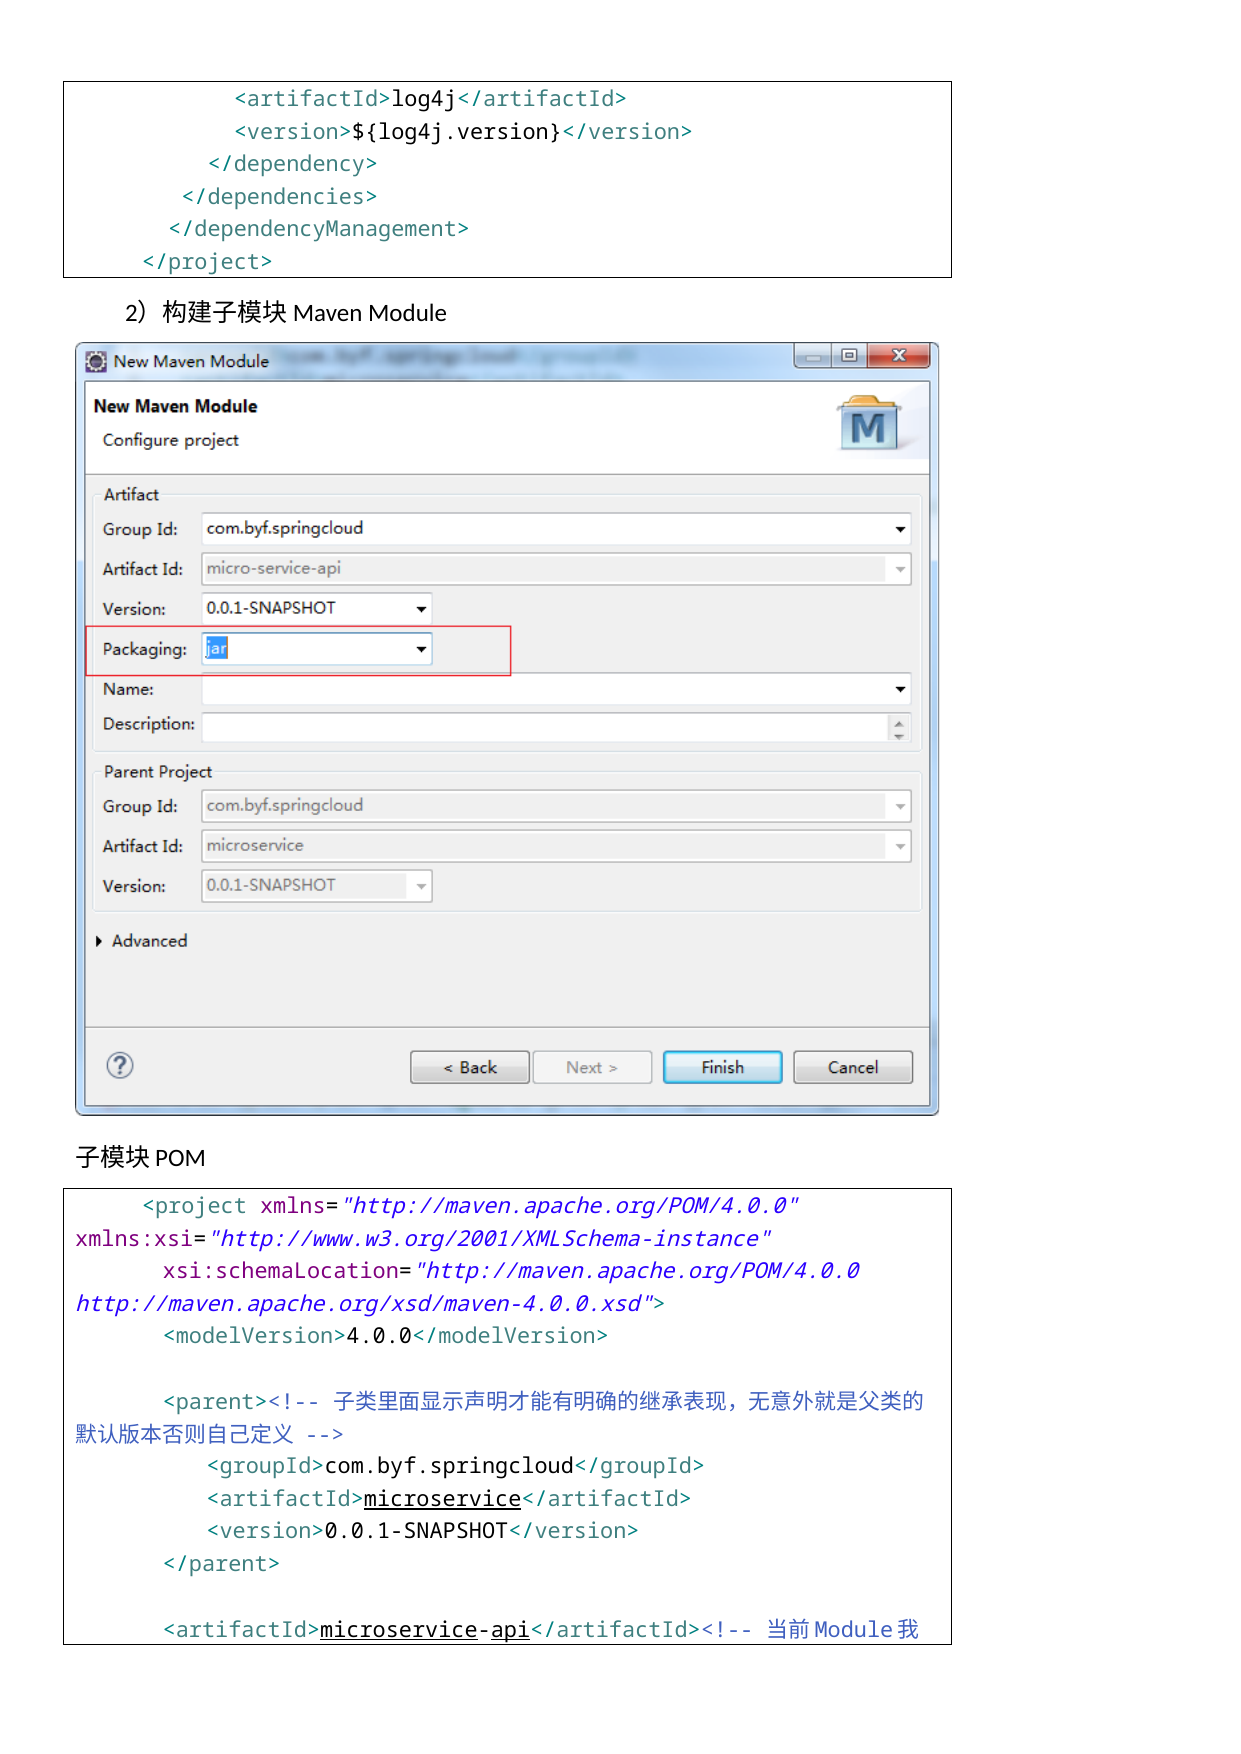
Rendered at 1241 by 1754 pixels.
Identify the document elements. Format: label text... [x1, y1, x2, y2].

picture [75, 342, 940, 1116]
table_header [64, 1189, 951, 1644]
list 子模块POM [75, 1123, 1165, 1188]
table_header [64, 82, 951, 277]
list 构建子模块Maven Module [75, 278, 1165, 343]
